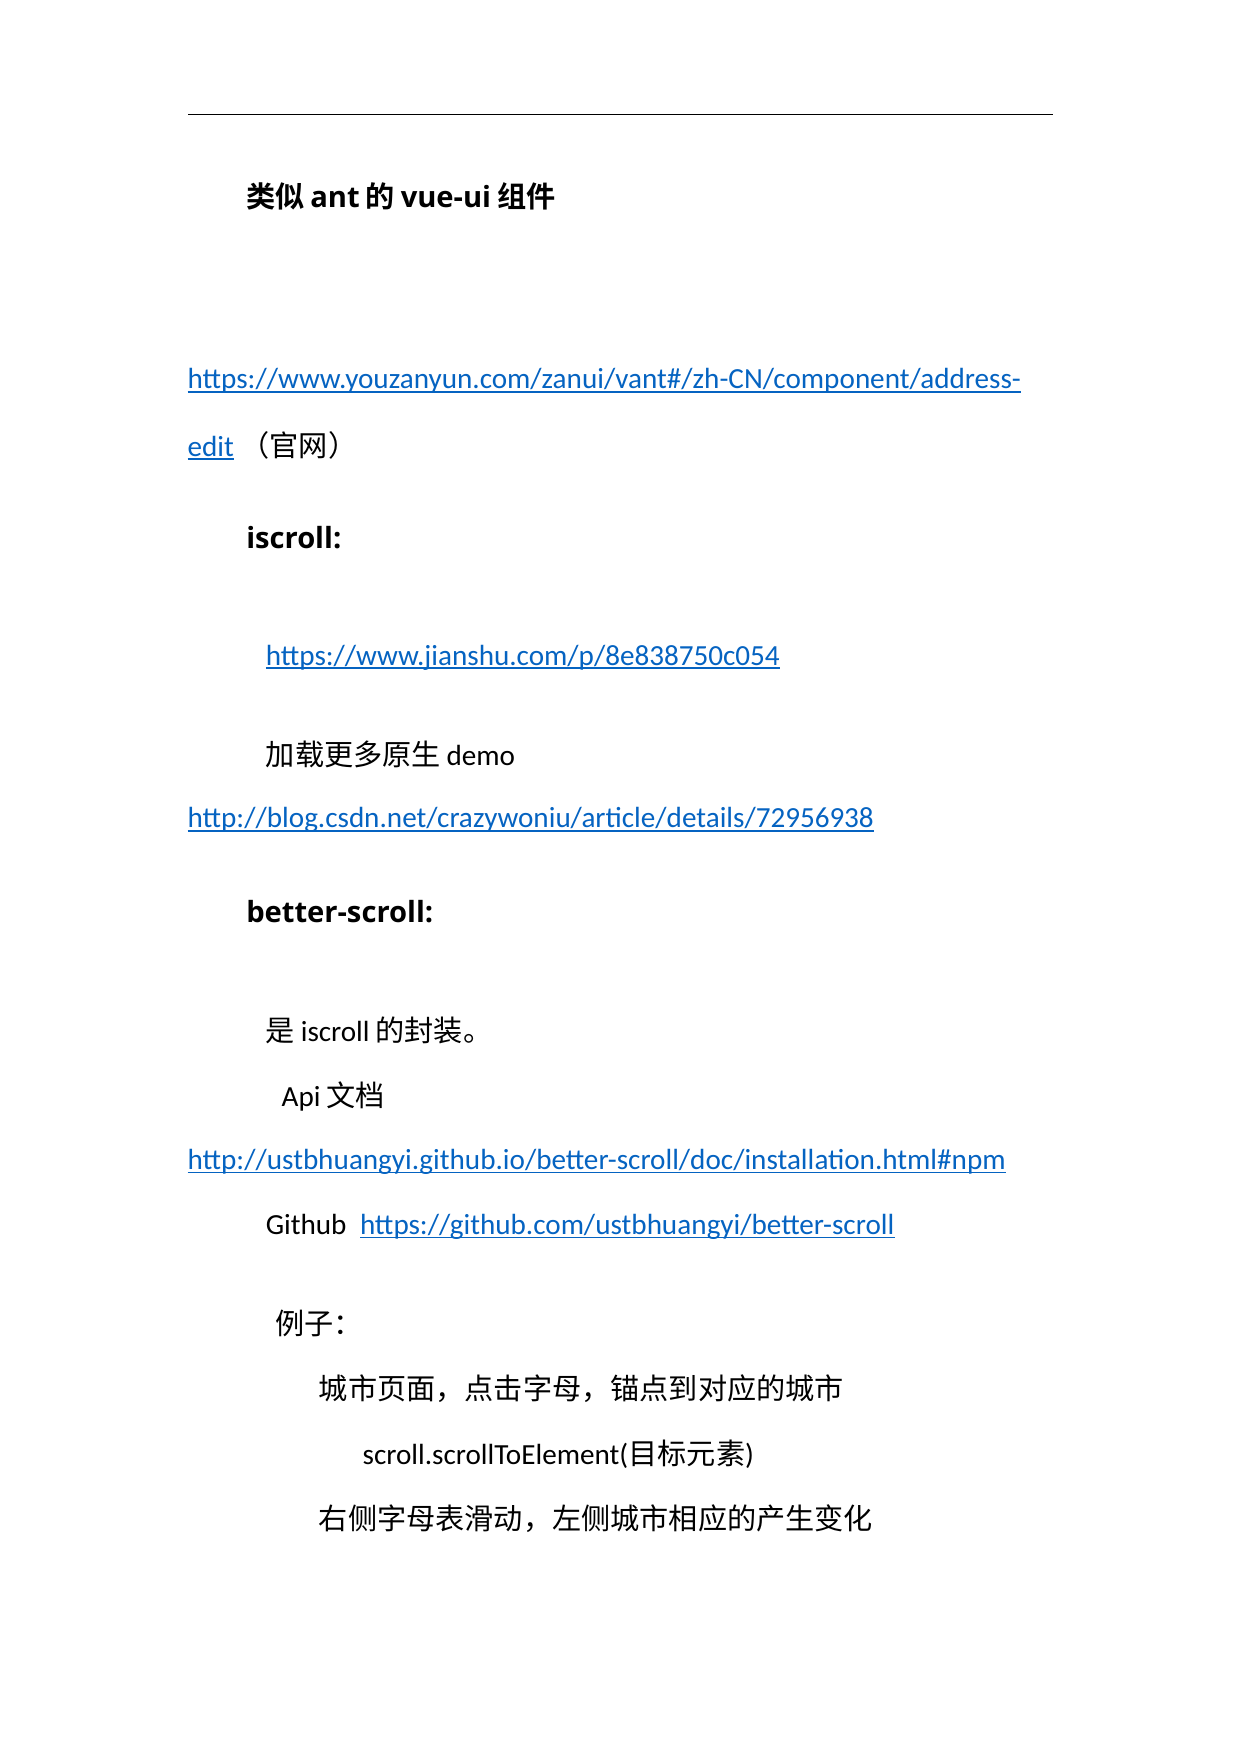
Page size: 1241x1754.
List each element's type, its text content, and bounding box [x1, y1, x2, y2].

text https://www.youzanyun.com/zanui/vant#/zh-CN/component/address-edit （官网） [187, 281, 1053, 476]
text Api文档 http://ustbhuangyi.github.io/better-scroll/doc/installation.html#npm [187, 1061, 1053, 1191]
text scroll.scrollToElement(目标元素) [187, 1419, 1053, 1484]
subtitle iscroll: [187, 505, 1053, 570]
subtitle better-scroll: [187, 879, 1053, 944]
text https://www.jianshu.com/p/8e838750c054 [187, 622, 1053, 687]
text Github https://github.com/ustbhuangyi/better-scroll [187, 1191, 1053, 1256]
text 是iscroll的封装。 [187, 996, 1053, 1061]
text 城市页面，点击字母，锚点到对应的城市 [187, 1354, 1053, 1419]
text 例子： [187, 1289, 1053, 1354]
text 加载更多原生demo http://blog.csdn.net/crazywoniu/article/details/72956938 [187, 720, 1053, 850]
text 右侧字母表滑动，左侧城市相应的产生变化 [187, 1484, 1053, 1549]
subtitle 类似ant的vue-ui组件 [187, 162, 1053, 227]
